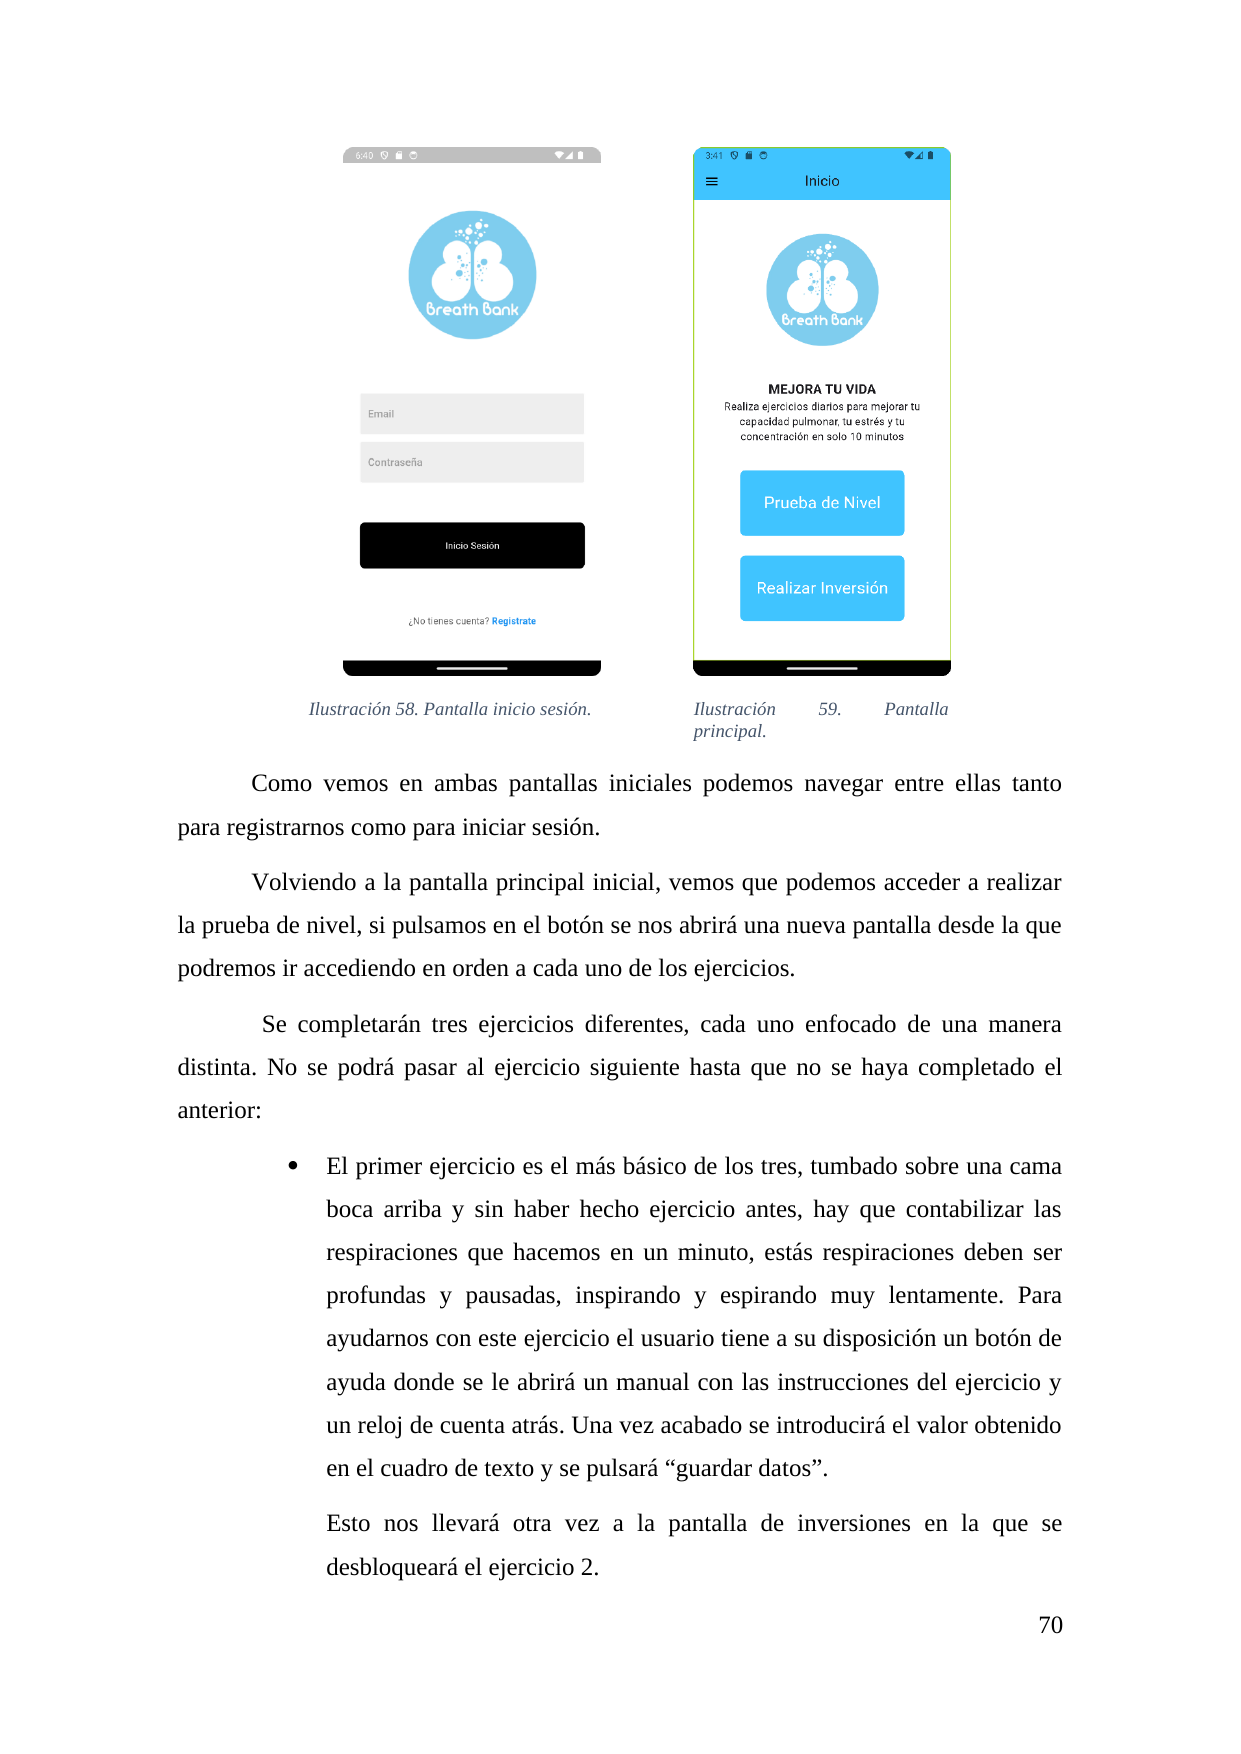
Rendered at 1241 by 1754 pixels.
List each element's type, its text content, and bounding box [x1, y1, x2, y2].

text Se completarán tres ejercicios diferentes, cada uno enfocado de una manera distinta. No se podrá pasar al ejercicio siguiente hasta que no se haya completado el anterior: [177, 1009, 1063, 1124]
picture [343, 147, 601, 676]
text Volviendo a la pantalla principal inicial, vemos que podemos acceder a realizar la prueba de nivel, si pulsamos en el botón se nos abrirá una nueva pantalla desde la que podremos ir accediendo en orden a cada uno de los ejercicios. [177, 867, 1063, 982]
list El primer ejercicio es el más básico de los tres, tumbado sobre una cama boca arriba y sin haber hecho ejercicio antes, hay que contabilizar las respiraciones que hacemos en un minuto, estás respiraciones deben ser profundas y pausadas, inspirando y espirando muy lentamente. Para ayudarnos con este ejercicio el usuario tiene a su disposición un botón de ayuda donde se le abrirá un manual con las instrucciones del ejercicio y un reloj de cuenta atrás. Una vez acabado se introducirá el valor obtenido en el cuadro de texto y se pulsará “guardar datos”. [288, 1151, 1063, 1482]
picture [693, 147, 951, 676]
list Esto nos llevará otra vez a la pantalla de inversiones en la que se desbloqueará el ejercicio 2. [326, 1508, 1063, 1580]
